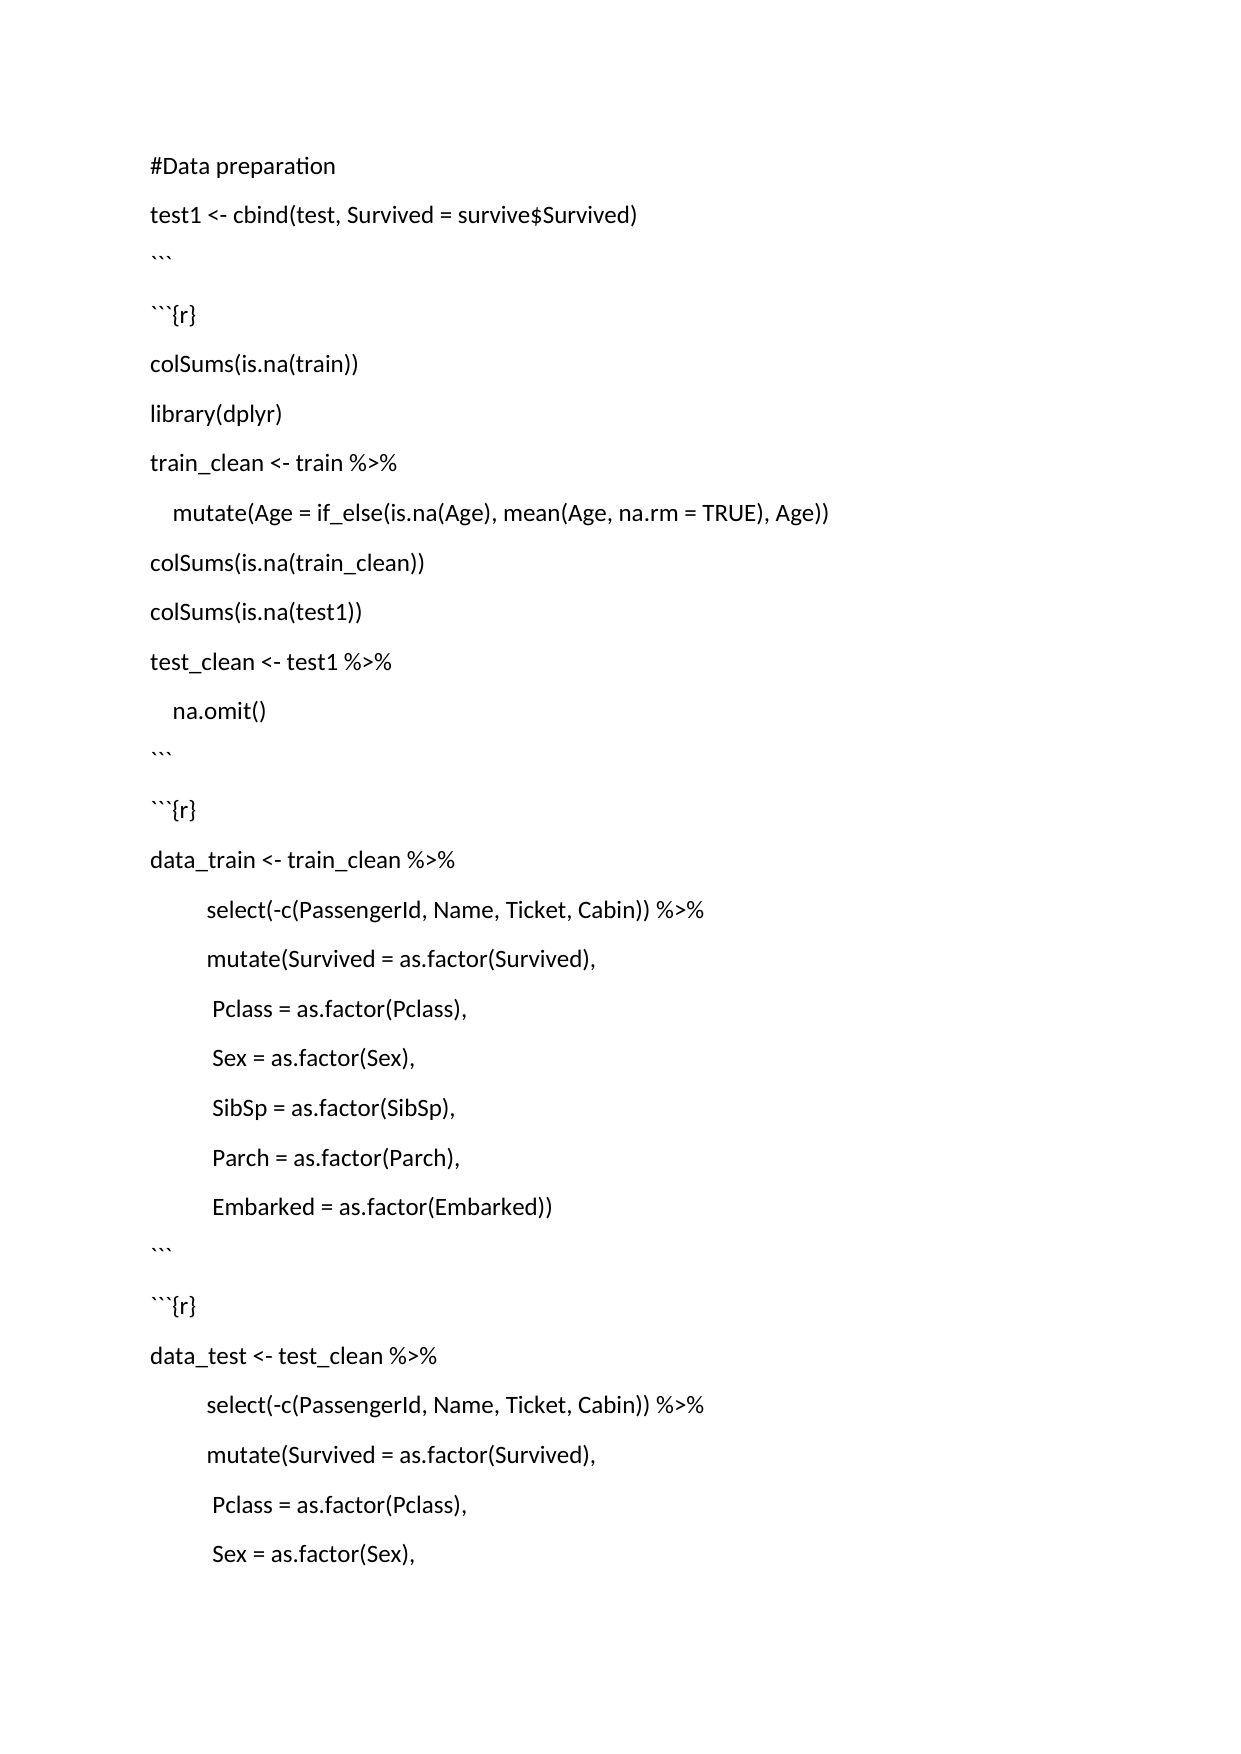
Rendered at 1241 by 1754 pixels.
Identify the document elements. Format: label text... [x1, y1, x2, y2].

text Pclass = as.factor(Pclass), [150, 1489, 1090, 1519]
text colSums(is.na(train_clean)) [150, 547, 1090, 577]
text Sex = as.factor(Sex), [150, 1042, 1090, 1073]
text select(-c(PassengerId, Name, Ticket, Cabin)) %>% [150, 1389, 1090, 1420]
text Parch = as.factor(Parch), [150, 1142, 1090, 1172]
text ```{r} [150, 1290, 1090, 1321]
text mutate(Survived = as.factor(Survived), [150, 1439, 1090, 1470]
text na.omit() [150, 695, 1090, 726]
text ``` [150, 249, 1090, 280]
text colSums(is.na(test1)) [150, 596, 1090, 627]
text ```{r} [150, 299, 1090, 329]
text Embarked = as.factor(Embarked)) [150, 1191, 1090, 1222]
text train_clean <- train %>% [150, 447, 1090, 478]
text data_test <- test_clean %>% [150, 1340, 1090, 1371]
text select(-c(PassengerId, Name, Ticket, Cabin)) %>% [150, 894, 1090, 924]
text test_clean <- test1 %>% [150, 646, 1090, 676]
text #Data preparation [150, 150, 1090, 181]
text mutate(Survived = as.factor(Survived), [150, 943, 1090, 974]
text data_train <- train_clean %>% [150, 844, 1090, 875]
text ``` [150, 1241, 1090, 1271]
text SibSp = as.factor(SibSp), [150, 1092, 1090, 1123]
text ``` [150, 745, 1090, 776]
text Sex = as.factor(Sex), [150, 1538, 1090, 1569]
text library(dplyr) [150, 398, 1090, 428]
text colSums(is.na(train)) [150, 348, 1090, 379]
text mutate(Age = if_else(is.na(Age), mean(Age, na.rm = TRUE), Age)) [150, 497, 1090, 528]
text Pclass = as.factor(Pclass), [150, 993, 1090, 1023]
text test1 <- cbind(test, Survived = survive$Survived) [150, 199, 1090, 230]
text ```{r} [150, 794, 1090, 825]
